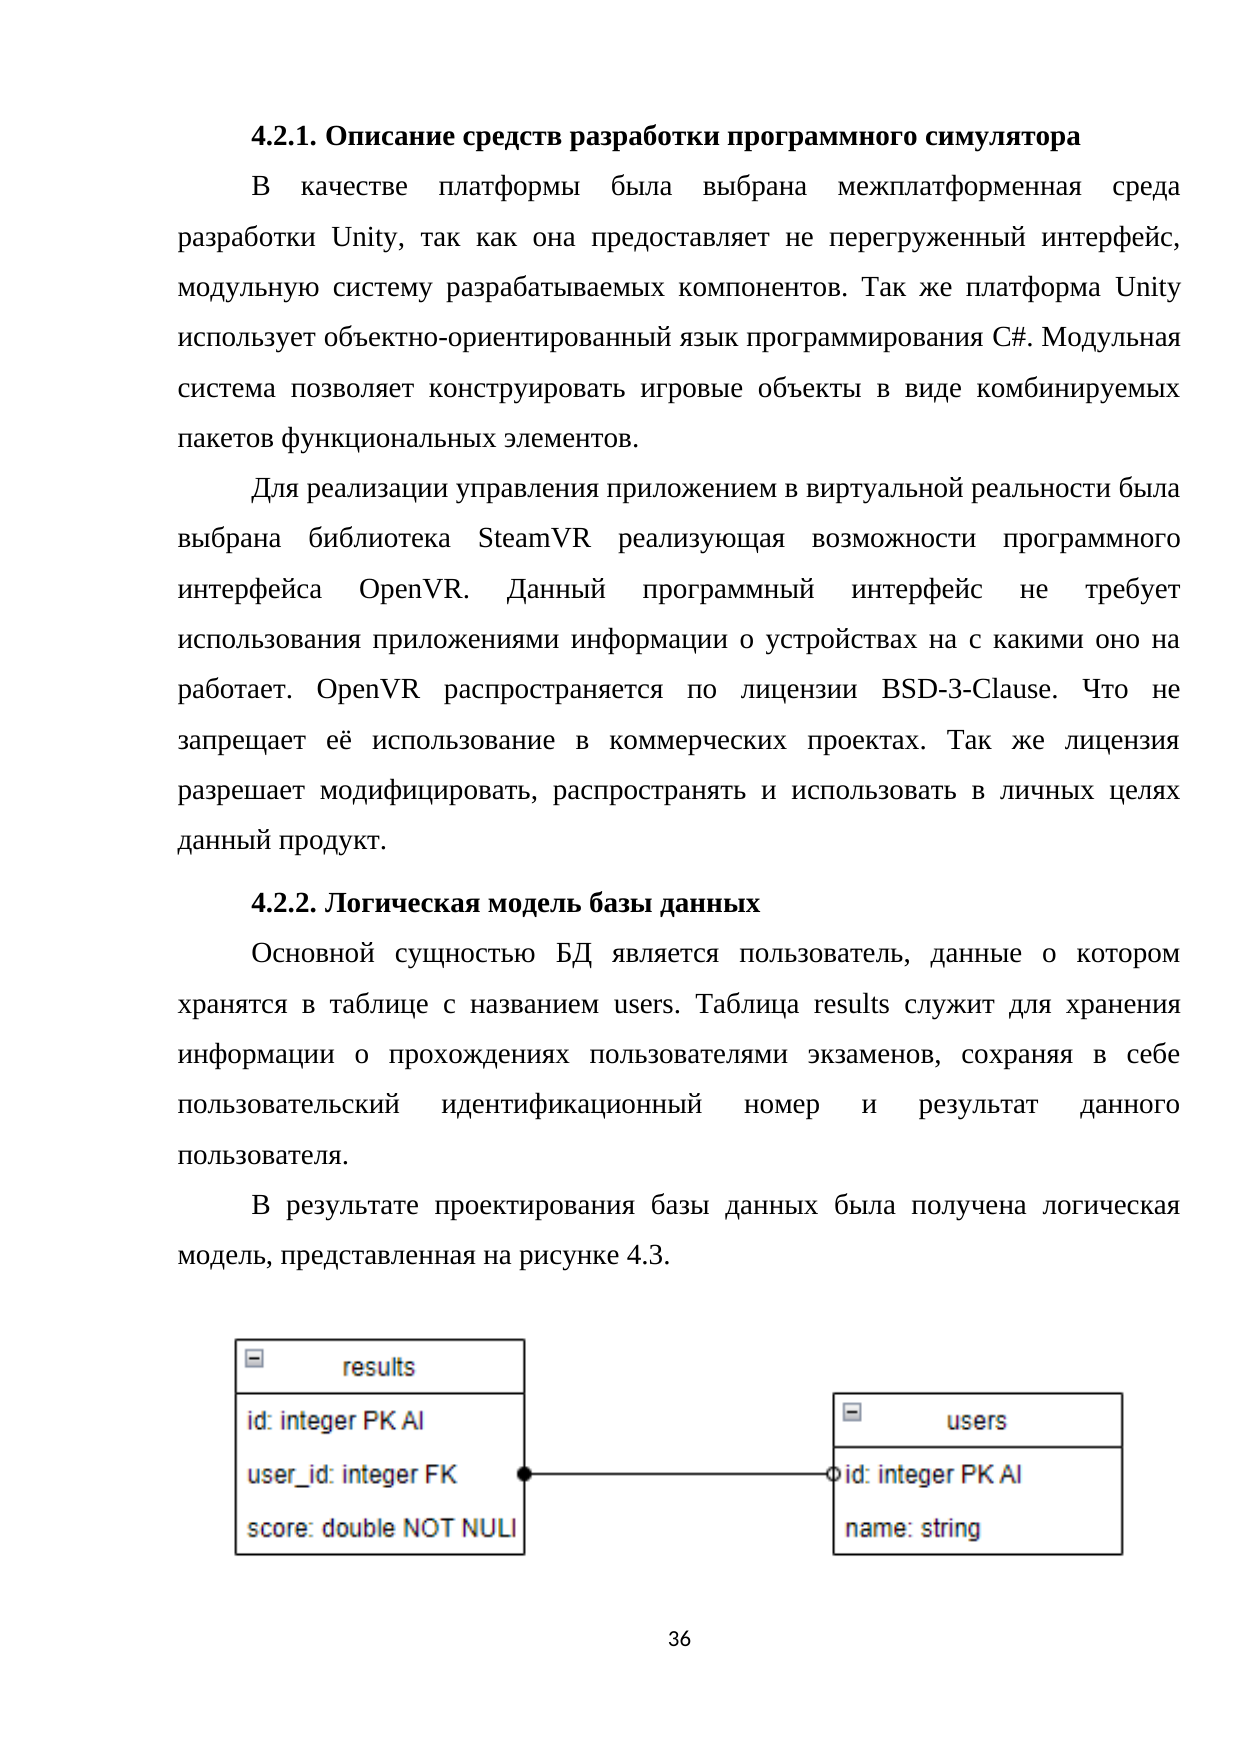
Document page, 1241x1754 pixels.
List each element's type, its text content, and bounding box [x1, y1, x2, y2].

list Логическая модель базы данных [177, 885, 1181, 919]
text В результате проектирования базы данных была получена логическая модель, представленная на рисунке 4.3. [177, 1187, 1181, 1271]
text Основной сущностью БД является пользователь, данные о котором хранятся в таблице с названием users. Таблица results служит для хранения информации о прохождениях пользователями экзаменов, сохраняя в себе пользовательский идентификационный номер и результат данного пользователя. [177, 936, 1181, 1170]
picture [194, 1300, 1165, 1618]
text Для реализации управления приложением в виртуальной реальности была выбрана библиотека SteamVR реализующая возможности программного интерфейса OpenVR. Данный программный интерфейс не требует использования приложениями информации о устройствах на с какими оно на работает. OpenVR распространяется по лицензии BSD-3-Clause. Что не запрещает её использование в коммерческих проектах. Так же лицензия разрешает модифицировать, распространять и использовать в личных целях данный продукт. [177, 470, 1181, 856]
list Описание средств разработки программного симулятора [177, 118, 1181, 152]
text В качестве платформы была выбрана межплатформенная среда разработки Unity, так как она предоставляет не перегруженный интерфейс, модульную систему разрабатываемых компонентов. Так же платформа Unity использует объектно-ориентированный язык программирования C#. Модульная система позволяет конструировать игровые объекты в виде комбинируемых пакетов функциональных элементов. [177, 168, 1181, 453]
